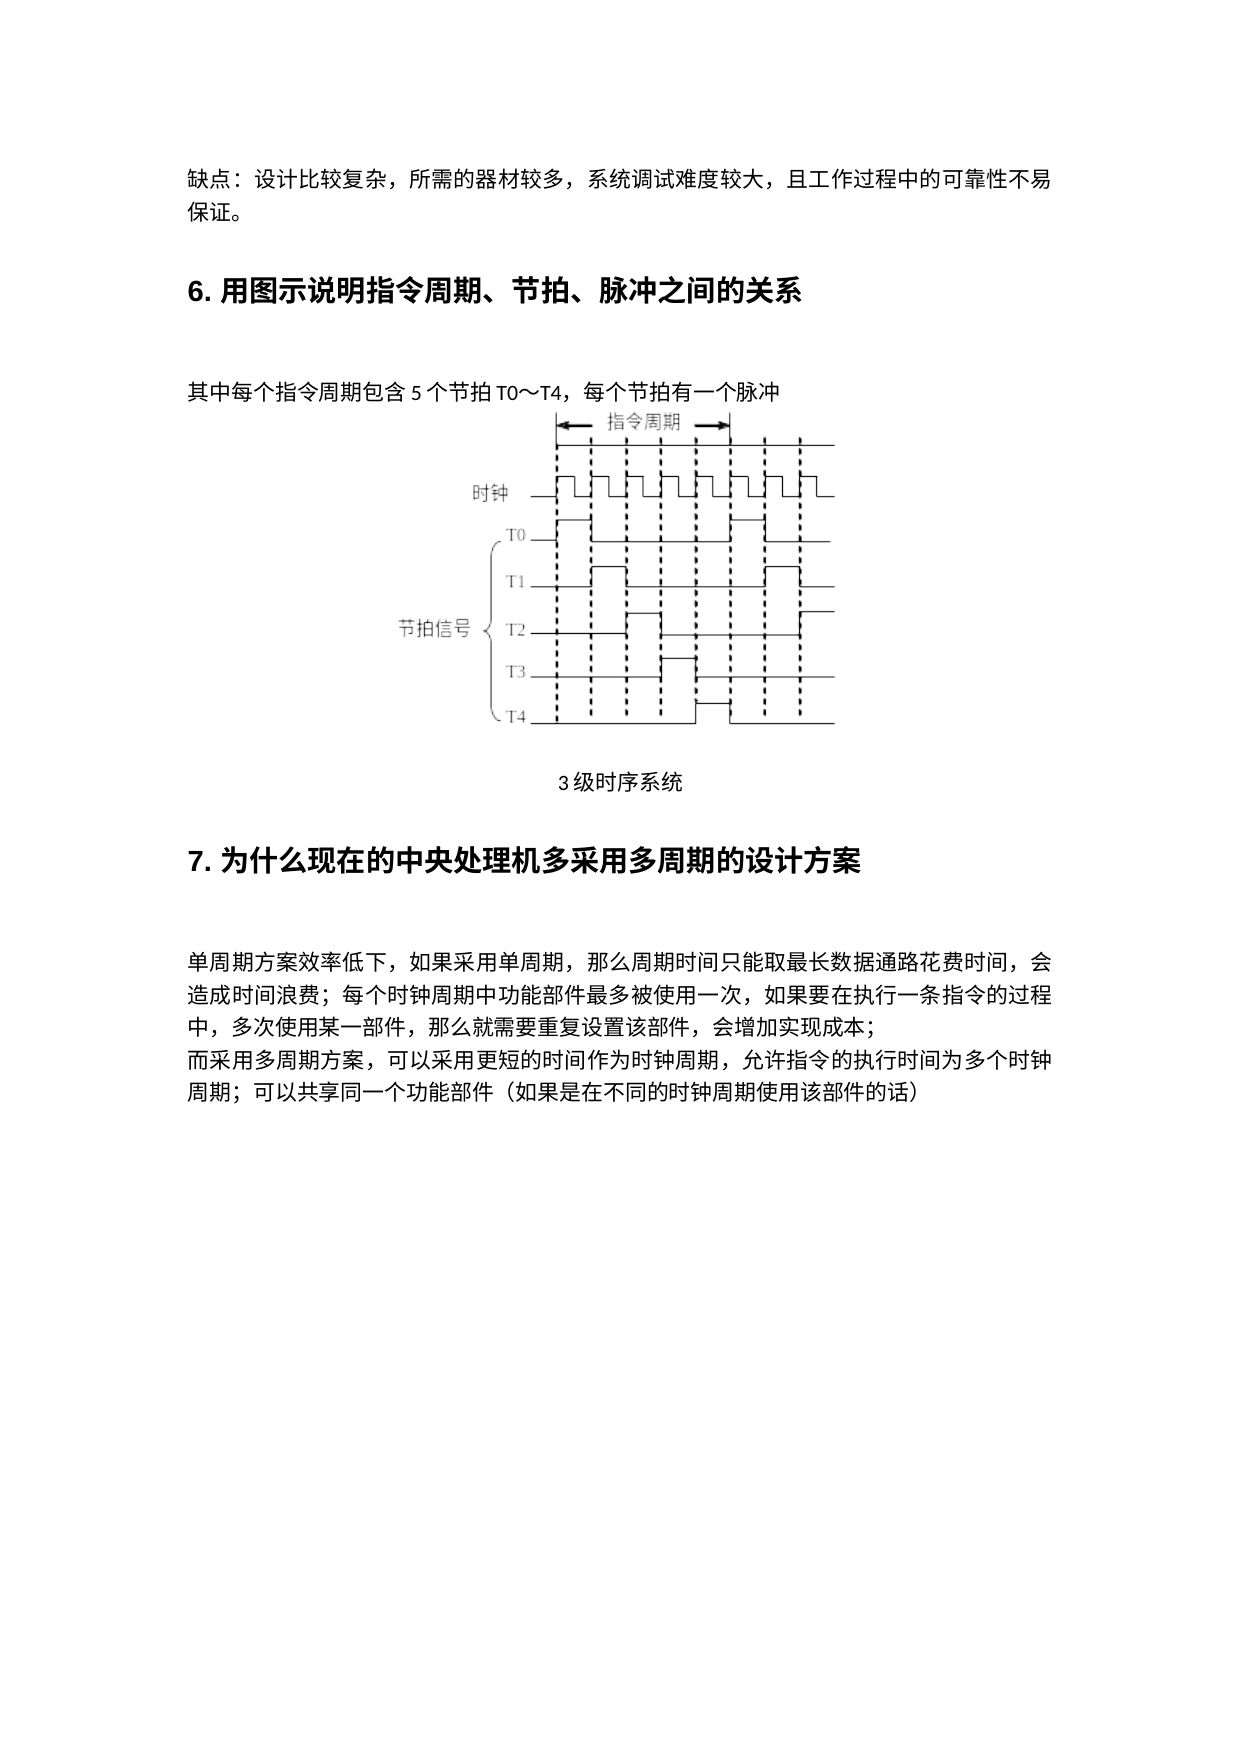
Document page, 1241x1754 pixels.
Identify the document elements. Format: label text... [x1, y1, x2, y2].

subtitle 为什么现在的中央处理机多采用多周期的设计方案 [187, 826, 1053, 891]
text 单周期方案效率低下，如果采用单周期，那么周期时间只能取最长数据通路花费时间，会造成时间浪费；每个时钟周期中功能部件最多被使用一次，如果要在执行一条指令的过程中，多次使用某一部件，那么就需要重复设置该部件，会增加实现成本； [187, 945, 1053, 1042]
text 3级时序系统 [187, 764, 1053, 797]
text 缺点：设计比较复杂，所需的器材较多，系统调试难度较大，且工作过程中的可靠性不易保证。 [187, 162, 1053, 227]
text 其中每个指令周期包含5个节拍T0～T4，每个节拍有一个脉冲 [187, 374, 1053, 407]
subtitle 用图示说明指令周期、节拍、脉冲之间的关系 [187, 256, 1053, 321]
text 而采用多周期方案，可以采用更短的时间作为时钟周期，允许指令的执行时间为多个时钟周期；可以共享同一个功能部件（如果是在不同的时钟周期使用该部件的话） [187, 1042, 1053, 1107]
